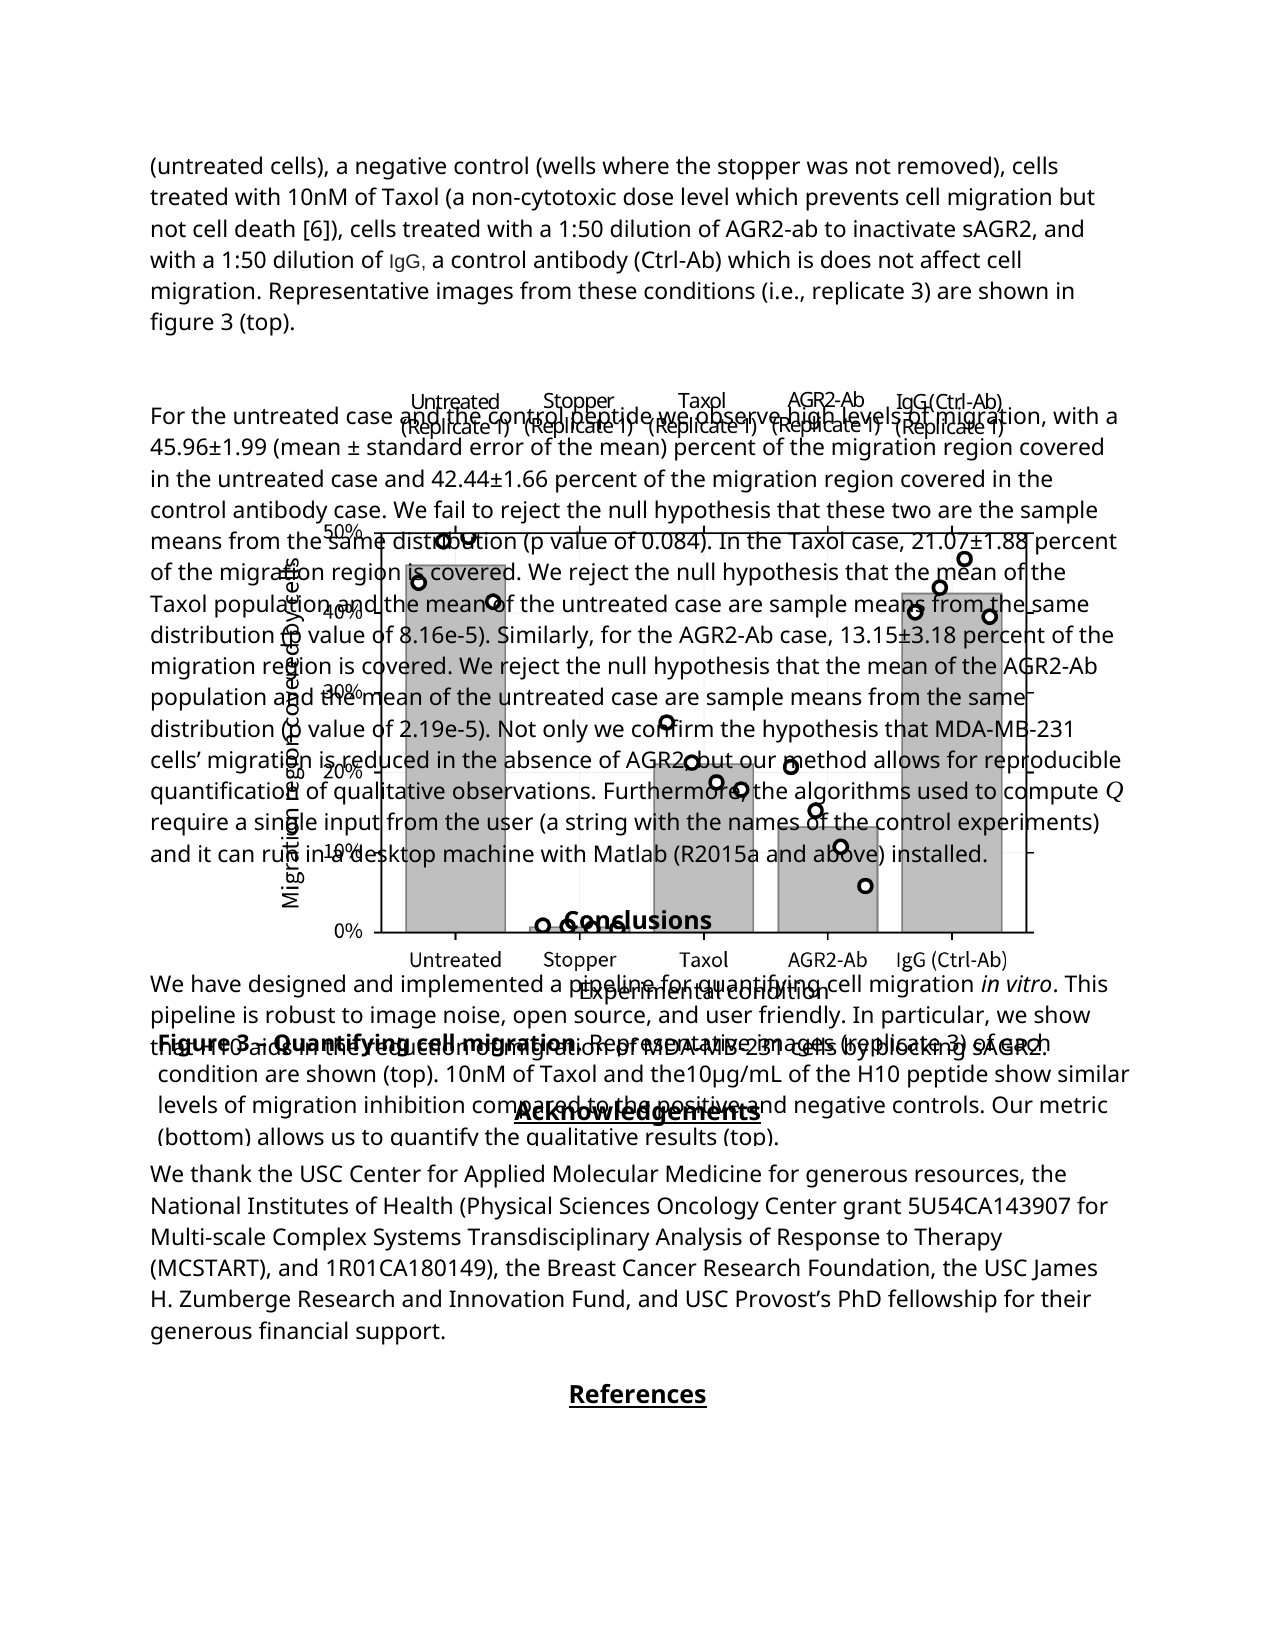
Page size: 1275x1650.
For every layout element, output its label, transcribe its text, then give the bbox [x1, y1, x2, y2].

text For the untreated case and the control peptide we observe high levels of migration, with a 45.96±1.99 (mean ± standard error of the mean) percent of the migration region covered in the untreated case and 42.44±1.66 percent of the migration region covered in the control antibody case. We fail to reject the null hypothesis that these two are the sample means from the same distribution (p value of 0.084). In the Taxol case, 21.07±1.88 percent of the migration region is covered. We reject the null hypothesis that the mean of the Taxol population and the mean of the untreated case are sample means from the same distribution (p value of 8.16e-5). Similarly, for the AGR2-Ab case, 13.15±3.18 percent of the migration region is covered. We reject the null hypothesis that the mean of the AGR2-Ab population and the mean of the untreated case are sample means from the same distribution (p value of 2.19e-5). Not only we confirm the hypothesis that MDA-MB-231 cells’ migration is reduced in the absence of AGR2, but our method allows for reproducible quantification of qualitative observations. Furthermore, the algorithms used to compute require a single input from the user (a string with the names of the control experiments) and it can run in a desktop machine with Matlab (R2015a and above) installed. [150, 400, 1125, 869]
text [150, 150, 1125, 337]
text We have designed and implemented a pipeline for quantifying cell migration in vitro. This pipeline is robust to image noise, open source, and user friendly. In particular, we show that H10 aids in the reduction of migration of MDA-MB-231 cells by blocking sAGR2. [150, 968, 1125, 1062]
subtitle Acknowledgements [150, 1093, 1125, 1127]
subtitle Conclusions [150, 903, 1125, 937]
text We thank the USC Center for Applied Molecular Medicine for generous resources, the National Institutes of Health (Physical Sciences Oncology Center grant 5U54CA143907 for Multi-scale Complex Systems Transdisciplinary Analysis of Response to Therapy (MCSTART), and 1R01CA180149), the Breast Cancer Research Foundation, the USC James H. Zumberge Research and Innovation Fund, and USC Provost’s PhD fellowship for their generous financial support. [150, 1158, 1125, 1346]
title References [150, 1377, 1125, 1411]
